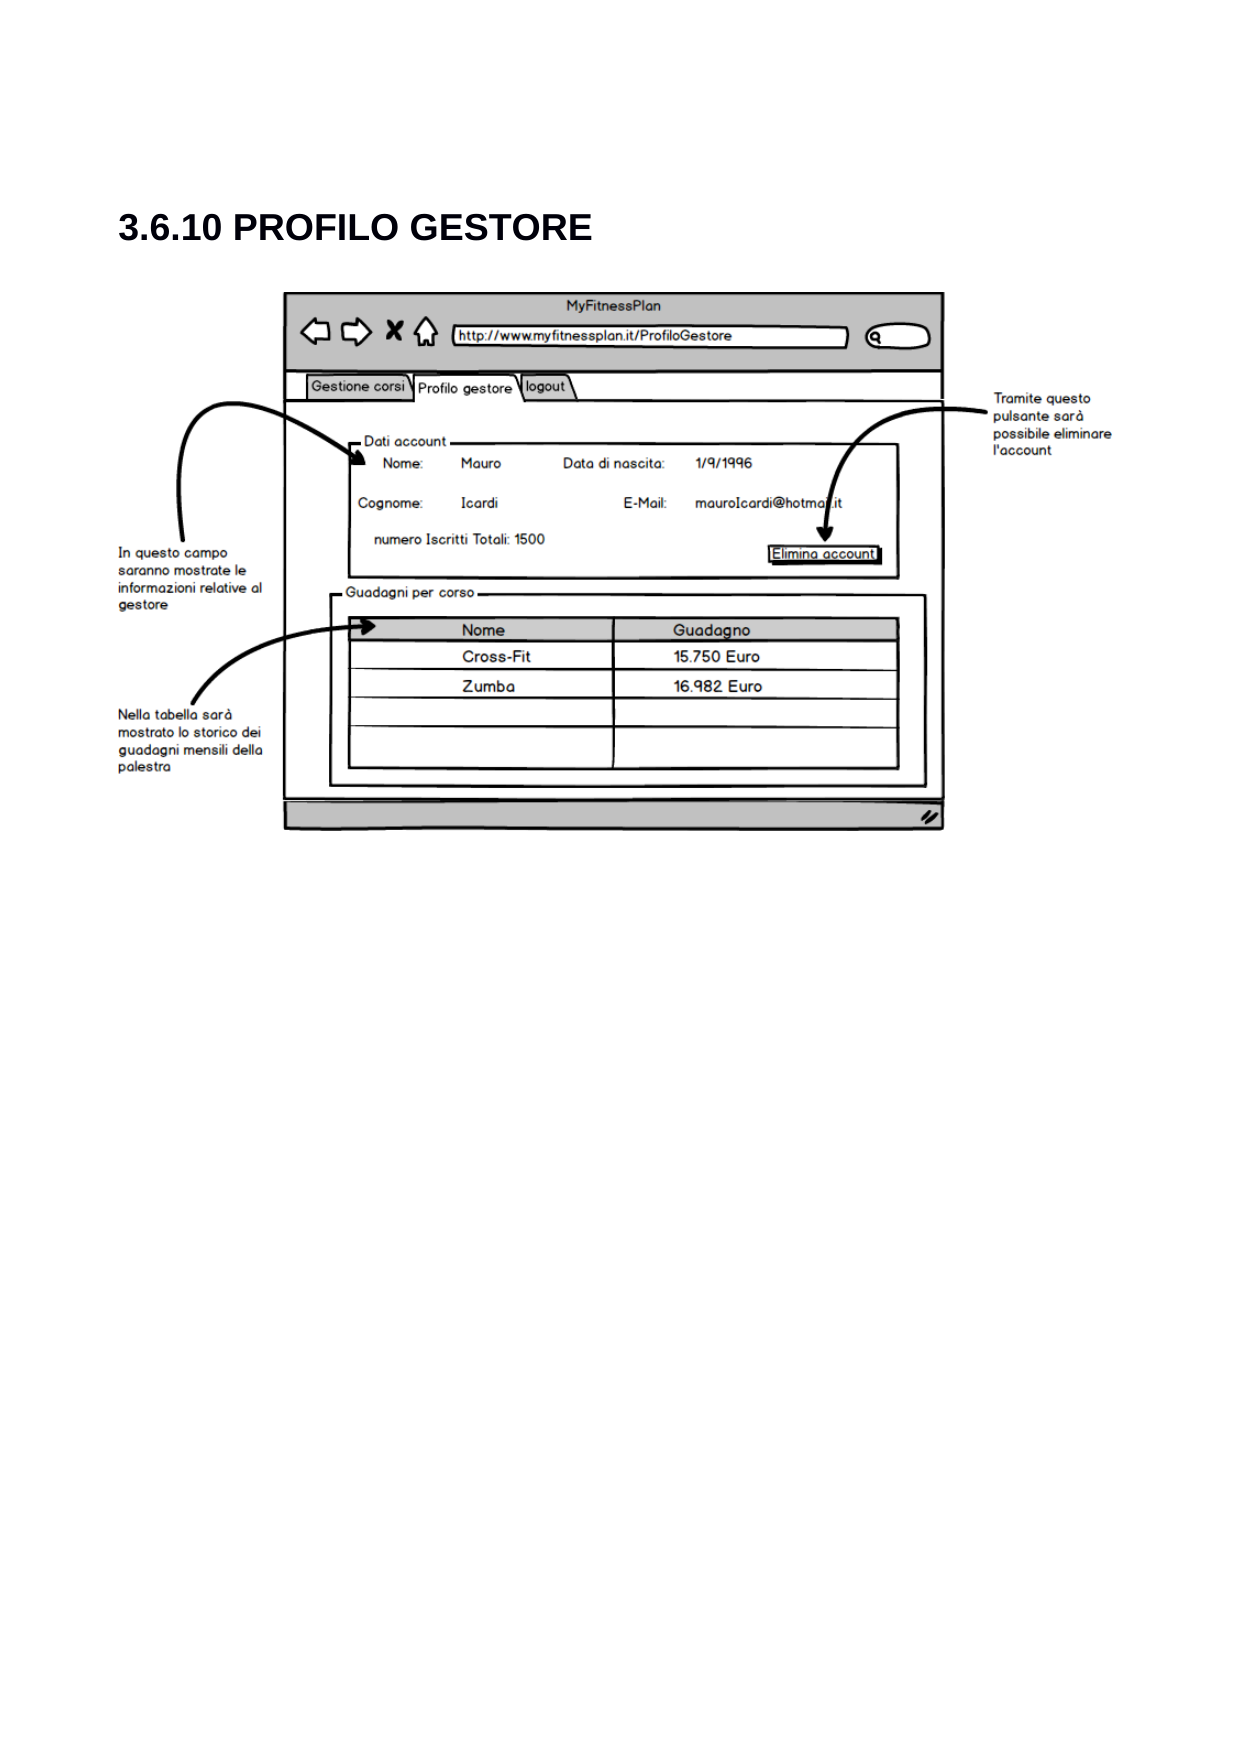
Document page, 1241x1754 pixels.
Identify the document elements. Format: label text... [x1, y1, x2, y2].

picture [118, 292, 1123, 831]
text 3.6.10 PROFILO GESTORE [118, 206, 1122, 249]
